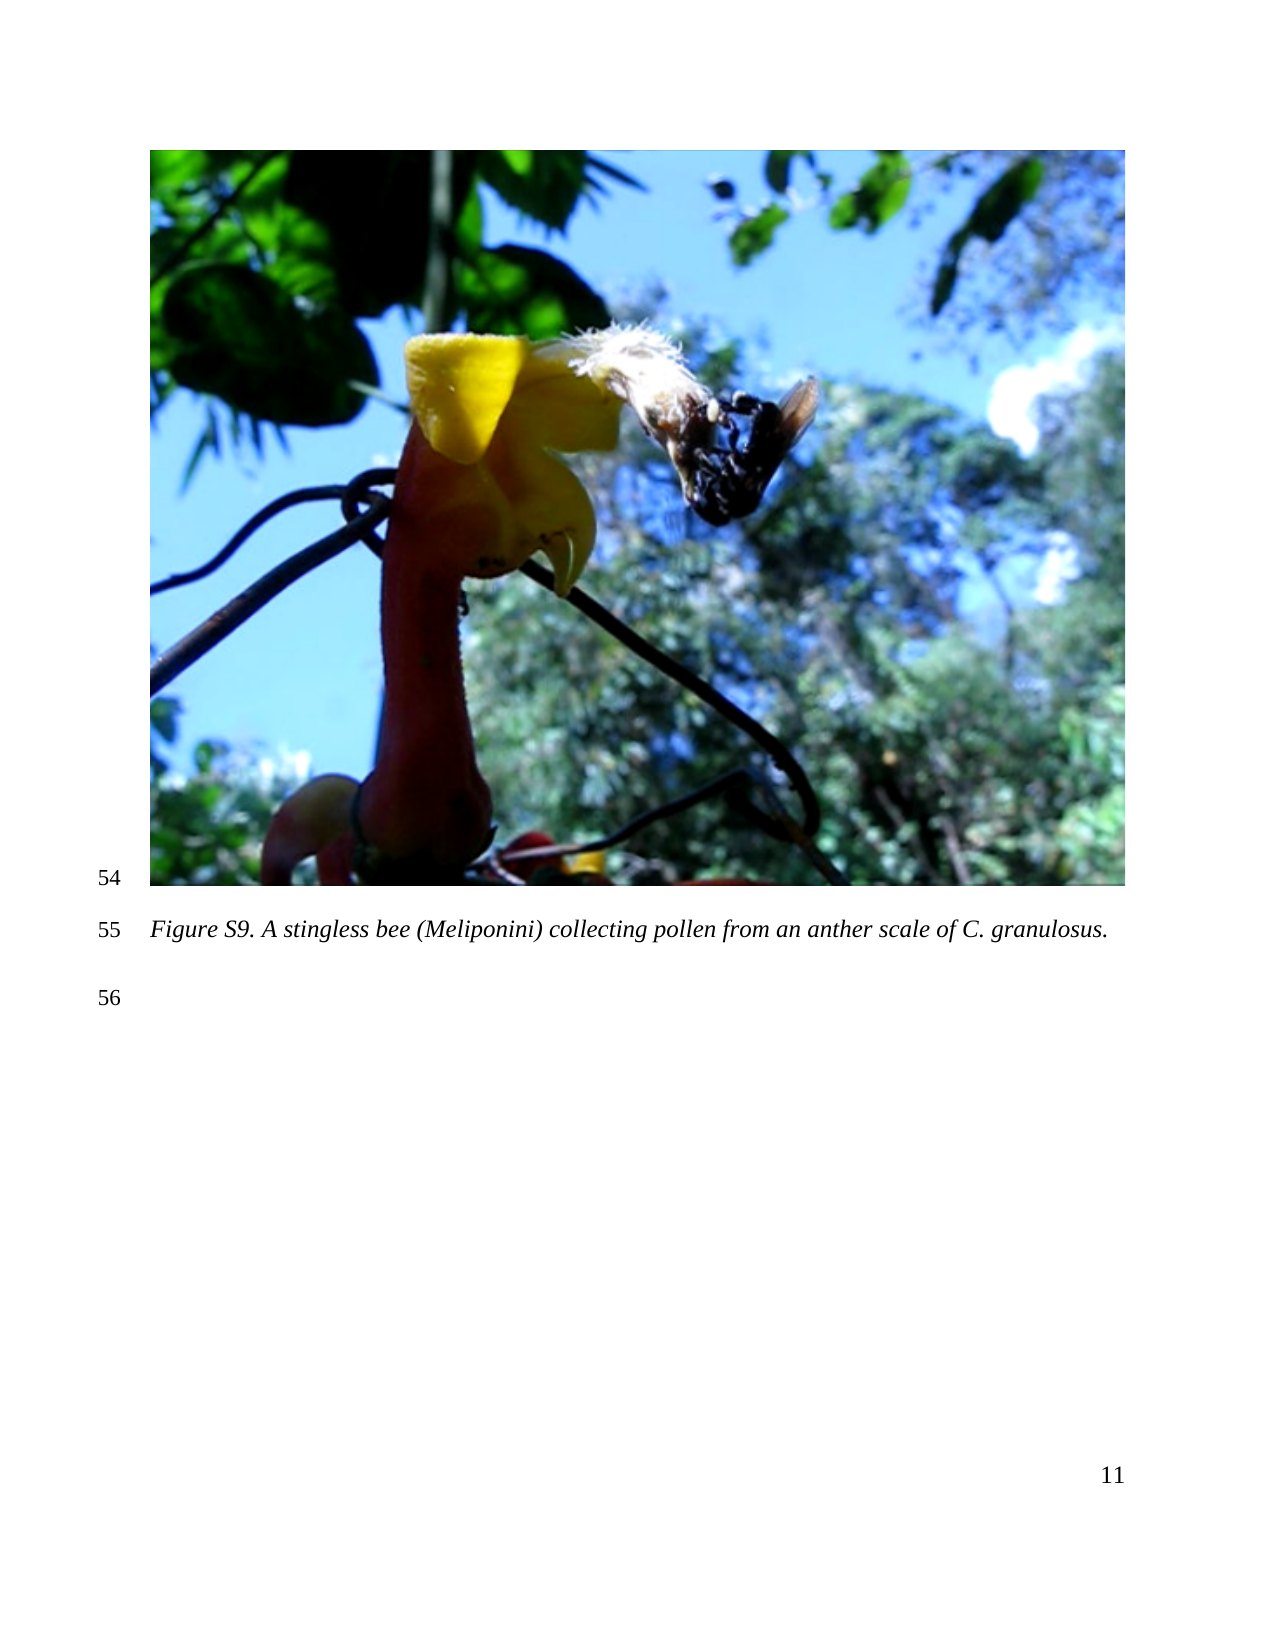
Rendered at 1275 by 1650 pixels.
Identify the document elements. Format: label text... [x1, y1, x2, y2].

text Figure S9. A stingless bee (Meliponini) collecting pollen from an anther scale of C. granulosus. [150, 914, 1125, 943]
picture [150, 150, 1125, 886]
